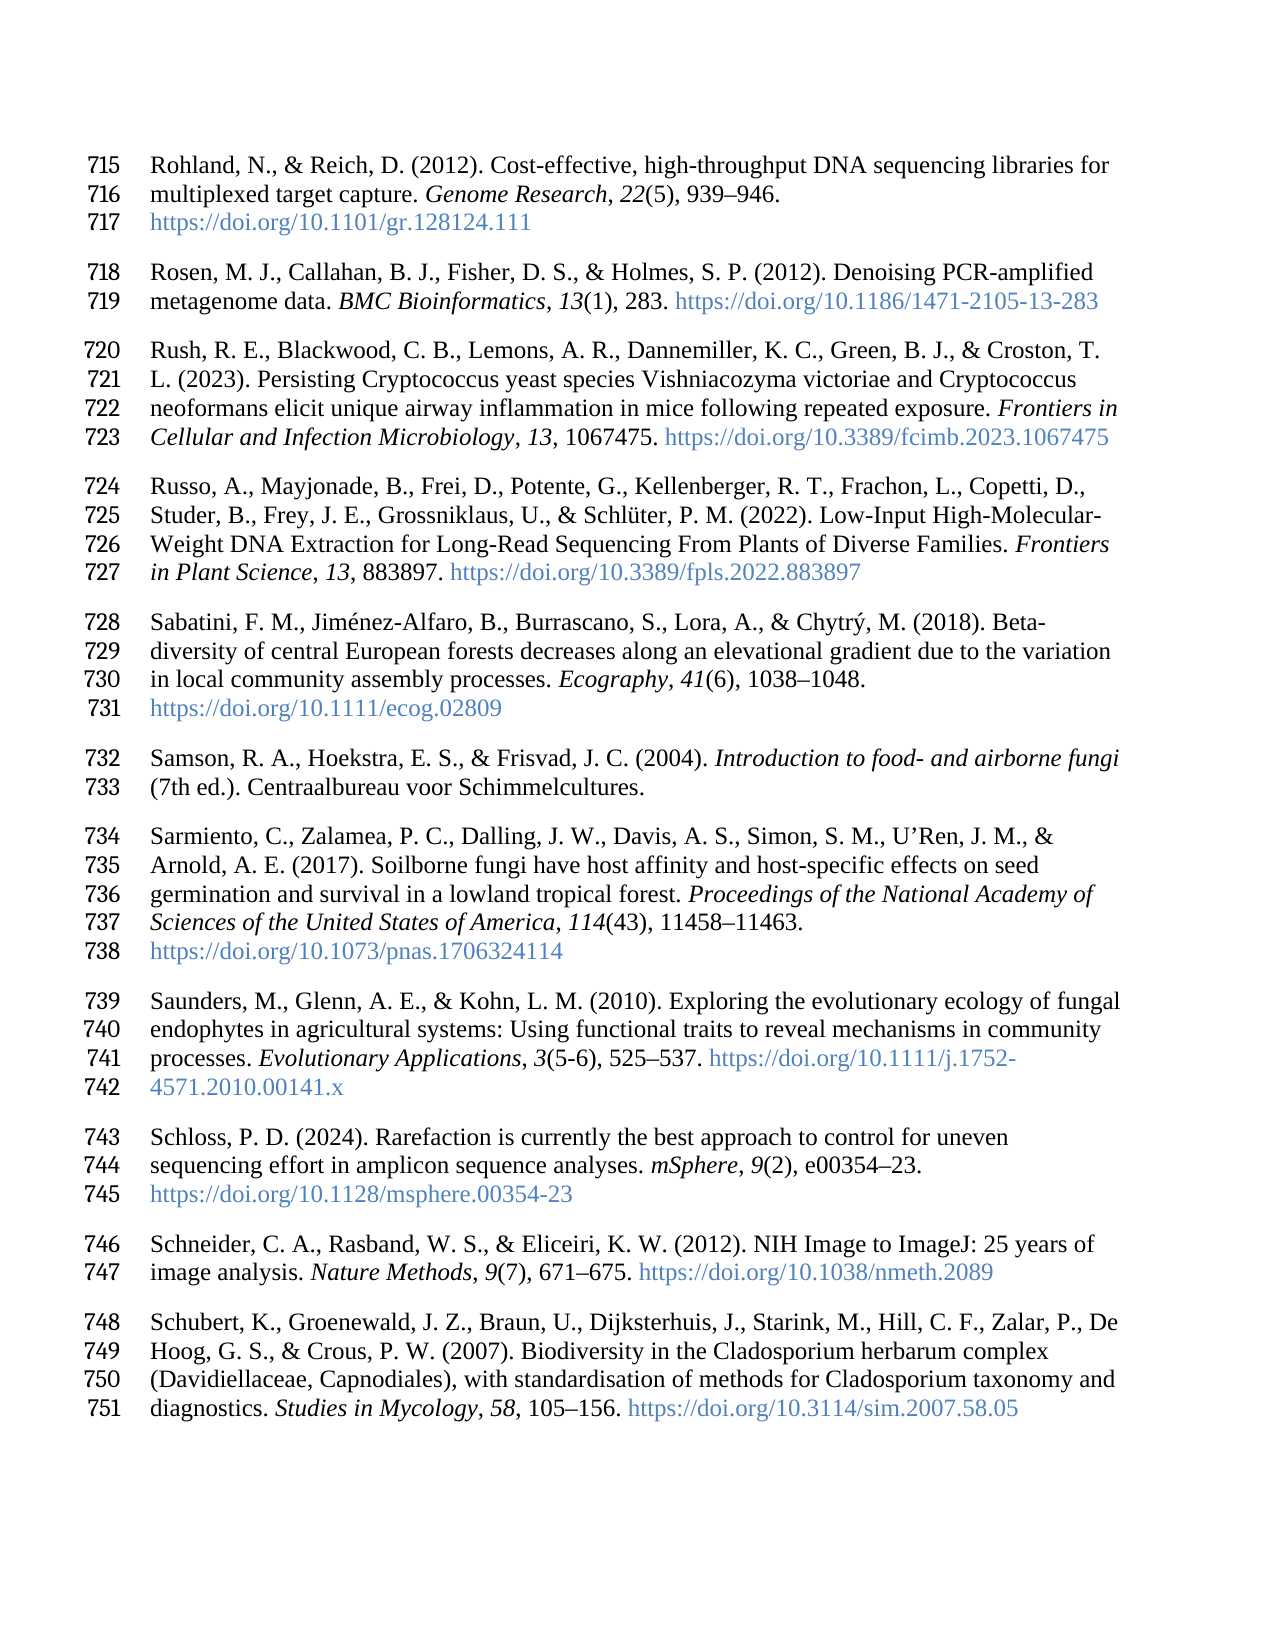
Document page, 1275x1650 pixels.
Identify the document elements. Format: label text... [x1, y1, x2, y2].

text Samson, R. A., Hoekstra, E. S., & Frisvad, J. C. (2004). Introduction to food- and airborne fungi (7th ed.). Centraalbureau voor Schimmelcultures. [150, 743, 1125, 800]
text Russo, A., Mayjonade, B., Frei, D., Potente, G., Kellenberger, R. T., Frachon, L., Copetti, D., Studer, B., Frey, J. E., Grossniklaus, U., & Schlüter, P. M. (2022). Low-Input High-Molecular-Weight DNA Extraction for Long-Read Sequencing From Plants of Diverse Families. Frontiers in Plant Science, 13, 883897. https://doi.org/10.3389/fpls.2022.883897 [150, 471, 1125, 586]
text Schubert, K., Groenewald, J. Z., Braun, U., Dijksterhuis, J., Starink, M., Hill, C. F., Zalar, P., De Hoog, G. S., & Crous, P. W. (2007). Biodiversity in the Cladosporium herbarum complex (Davidiellaceae, Capnodiales), with standardisation of methods for Cladosporium taxonomy and diagnostics. Studies in Mycology, 58, 105–156. https://doi.org/10.3114/sim.2007.58.05 [150, 1307, 1125, 1422]
text Schneider, C. A., Rasband, W. S., & Eliceiri, K. W. (2012). NIH Image to ImageJ: 25 years of image analysis. Nature Methods, 9(7), 671–675. https://doi.org/10.1038/nmeth.2089 [150, 1229, 1125, 1286]
text Sarmiento, C., Zalamea, P. C., Dalling, J. W., Davis, A. S., Simon, S. M., U’Ren, J. M., & Arnold, A. E. (2017). Soilborne fungi have host affinity and host-specific effects on seed germination and survival in a lowland tropical forest. Proceedings of the National Academy of Sciences of the United States of America, 114(43), 11458–11463. https://doi.org/10.1073/pnas.1706324114 [150, 821, 1125, 965]
text Sabatini, F. M., Jiménez‐Alfaro, B., Burrascano, S., Lora, A., & Chytrý, M. (2018). Beta‐diversity of central European forests decreases along an elevational gradient due to the variation in local community assembly processes. Ecography, 41(6), 1038–1048. https://doi.org/10.1111/ecog.02809 [150, 607, 1125, 722]
text Schloss, P. D. (2024). Rarefaction is currently the best approach to control for uneven sequencing effort in amplicon sequence analyses. mSphere, 9(2), e00354–23. https://doi.org/10.1128/msphere.00354-23 [150, 1122, 1125, 1208]
text Saunders, M., Glenn, A. E., & Kohn, L. M. (2010). Exploring the evolutionary ecology of fungal endophytes in agricultural systems: Using functional traits to reveal mechanisms in community processes. Evolutionary Applications, 3(5-6), 525–537. https://doi.org/10.1111/j.1752-4571.2010.00141.x [150, 986, 1125, 1101]
text Rosen, M. J., Callahan, B. J., Fisher, D. S., & Holmes, S. P. (2012). Denoising PCR-amplified metagenome data. BMC Bioinformatics, 13(1), 283. https://doi.org/10.1186/1471-2105-13-283 [150, 257, 1125, 314]
text Rohland, N., & Reich, D. (2012). Cost-effective, high-throughput DNA sequencing libraries for multiplexed target capture. Genome Research, 22(5), 939–946. https://doi.org/10.1101/gr.128124.111 [150, 150, 1125, 236]
text Rush, R. E., Blackwood, C. B., Lemons, A. R., Dannemiller, K. C., Green, B. J., & Croston, T. L. (2023). Persisting Cryptococcus yeast species Vishniacozyma victoriae and Cryptococcus neoformans elicit unique airway inflammation in mice following repeated exposure. Frontiers in Cellular and Infection Microbiology, 13, 1067475. https://doi.org/10.3389/fcimb.2023.1067475 [150, 335, 1125, 450]
